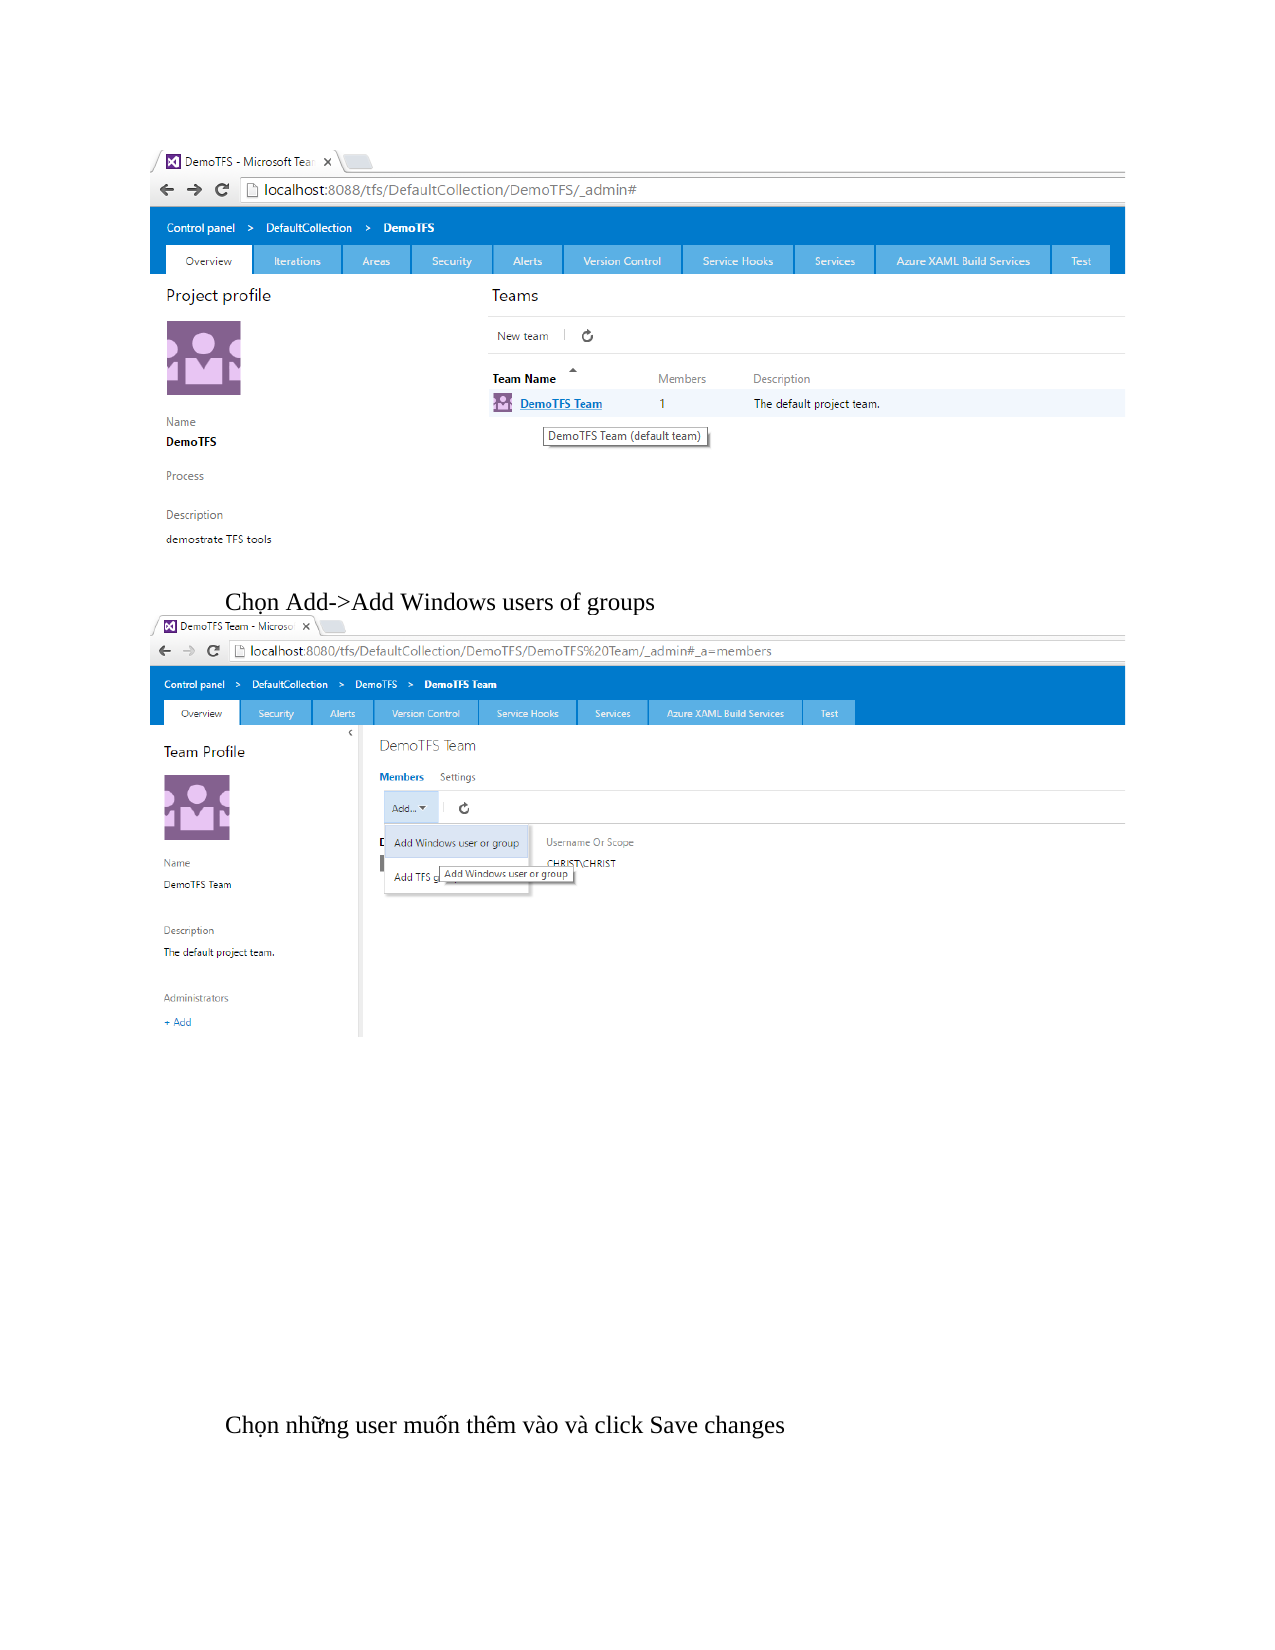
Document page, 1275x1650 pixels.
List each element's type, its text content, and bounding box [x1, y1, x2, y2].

text Chọn những user muốn thêm vào và click Save changes [150, 1410, 1125, 1439]
picture [150, 615, 1125, 1037]
text Chọn Add->Add Windows users of groups [150, 587, 1125, 615]
picture [150, 150, 1125, 558]
